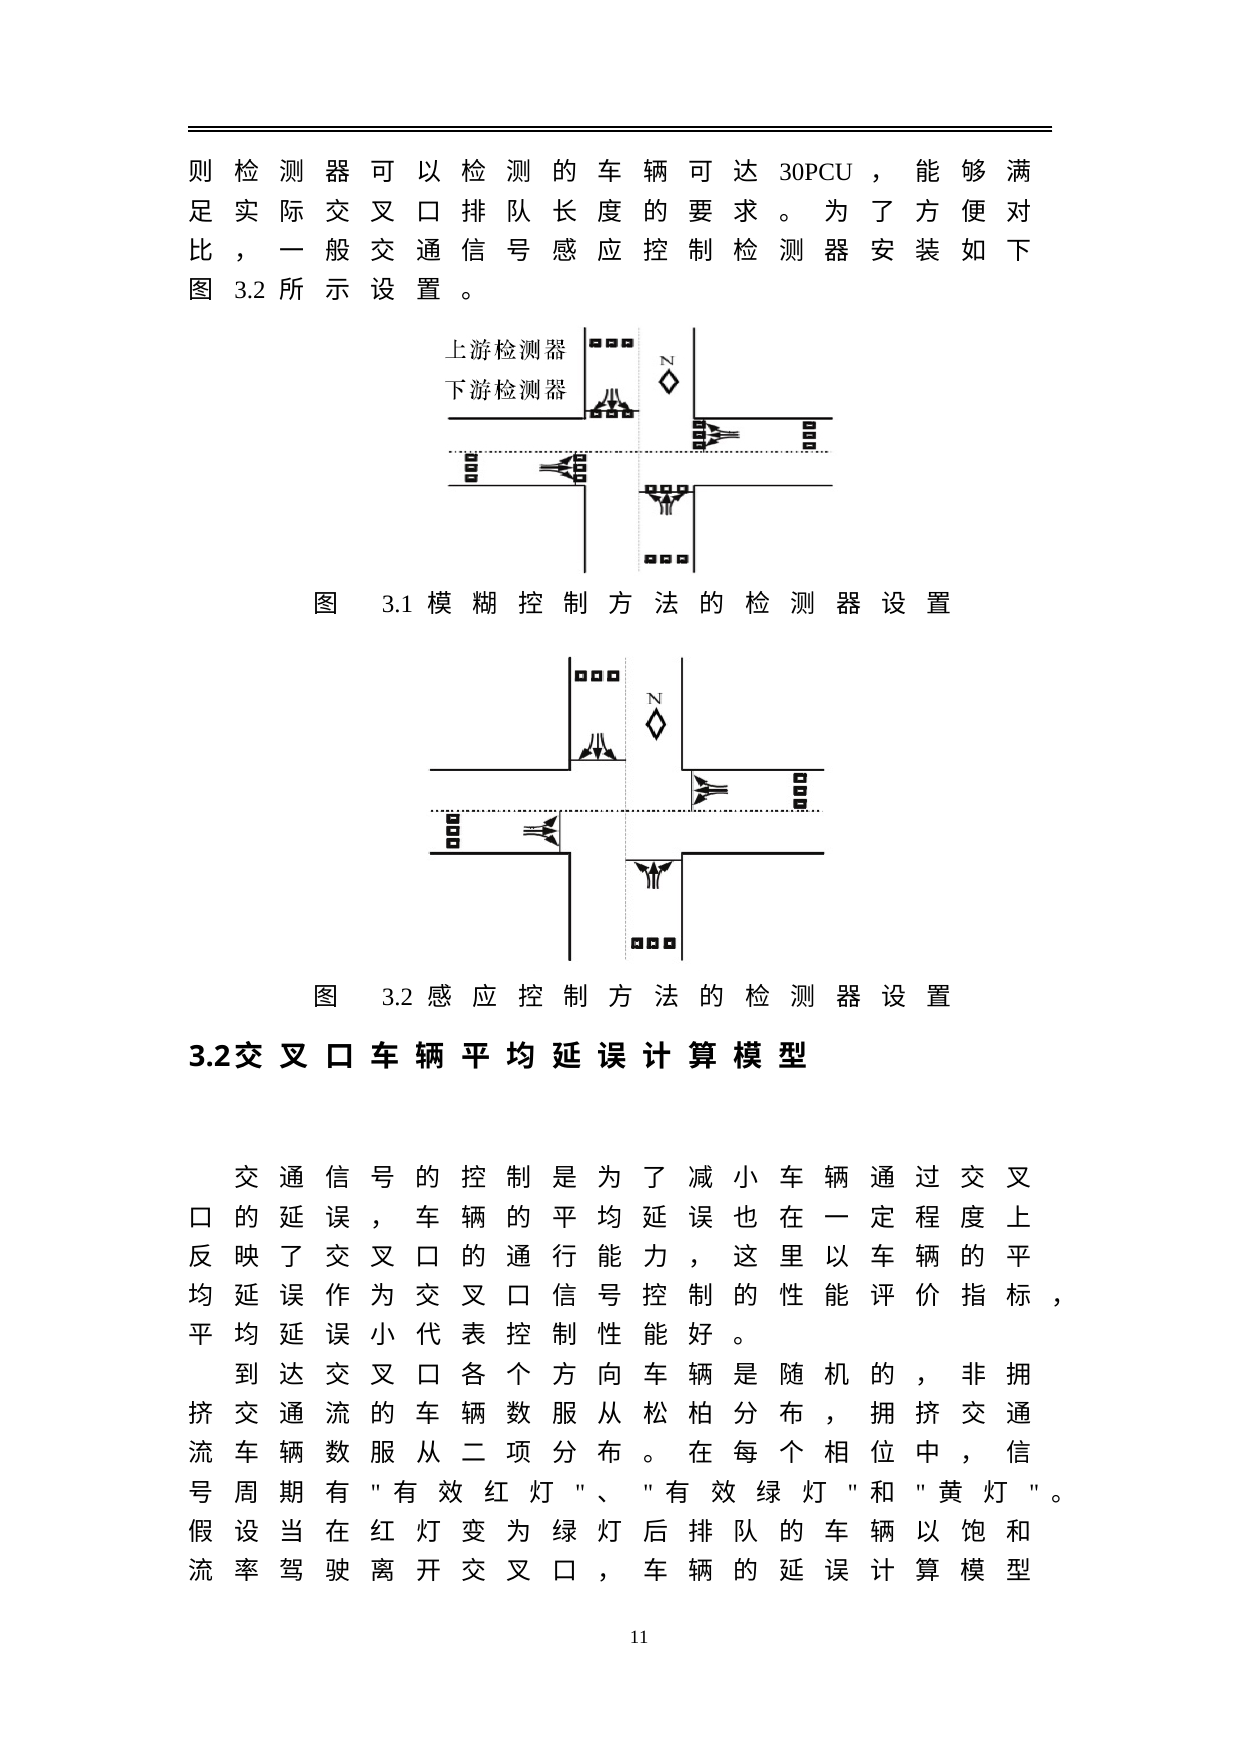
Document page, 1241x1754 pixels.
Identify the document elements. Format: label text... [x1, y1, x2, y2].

picture [415, 312, 863, 578]
text 3.2交叉口车辆平均延误计算模型 [189, 1014, 1052, 1093]
picture [410, 626, 867, 971]
text 图 3.1 模糊控制方法的检测器设置 [189, 582, 1052, 622]
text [189, 1156, 1052, 1588]
text 图 3.2 感应控制方法的检测器设置 [189, 975, 1052, 1014]
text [189, 150, 1052, 307]
